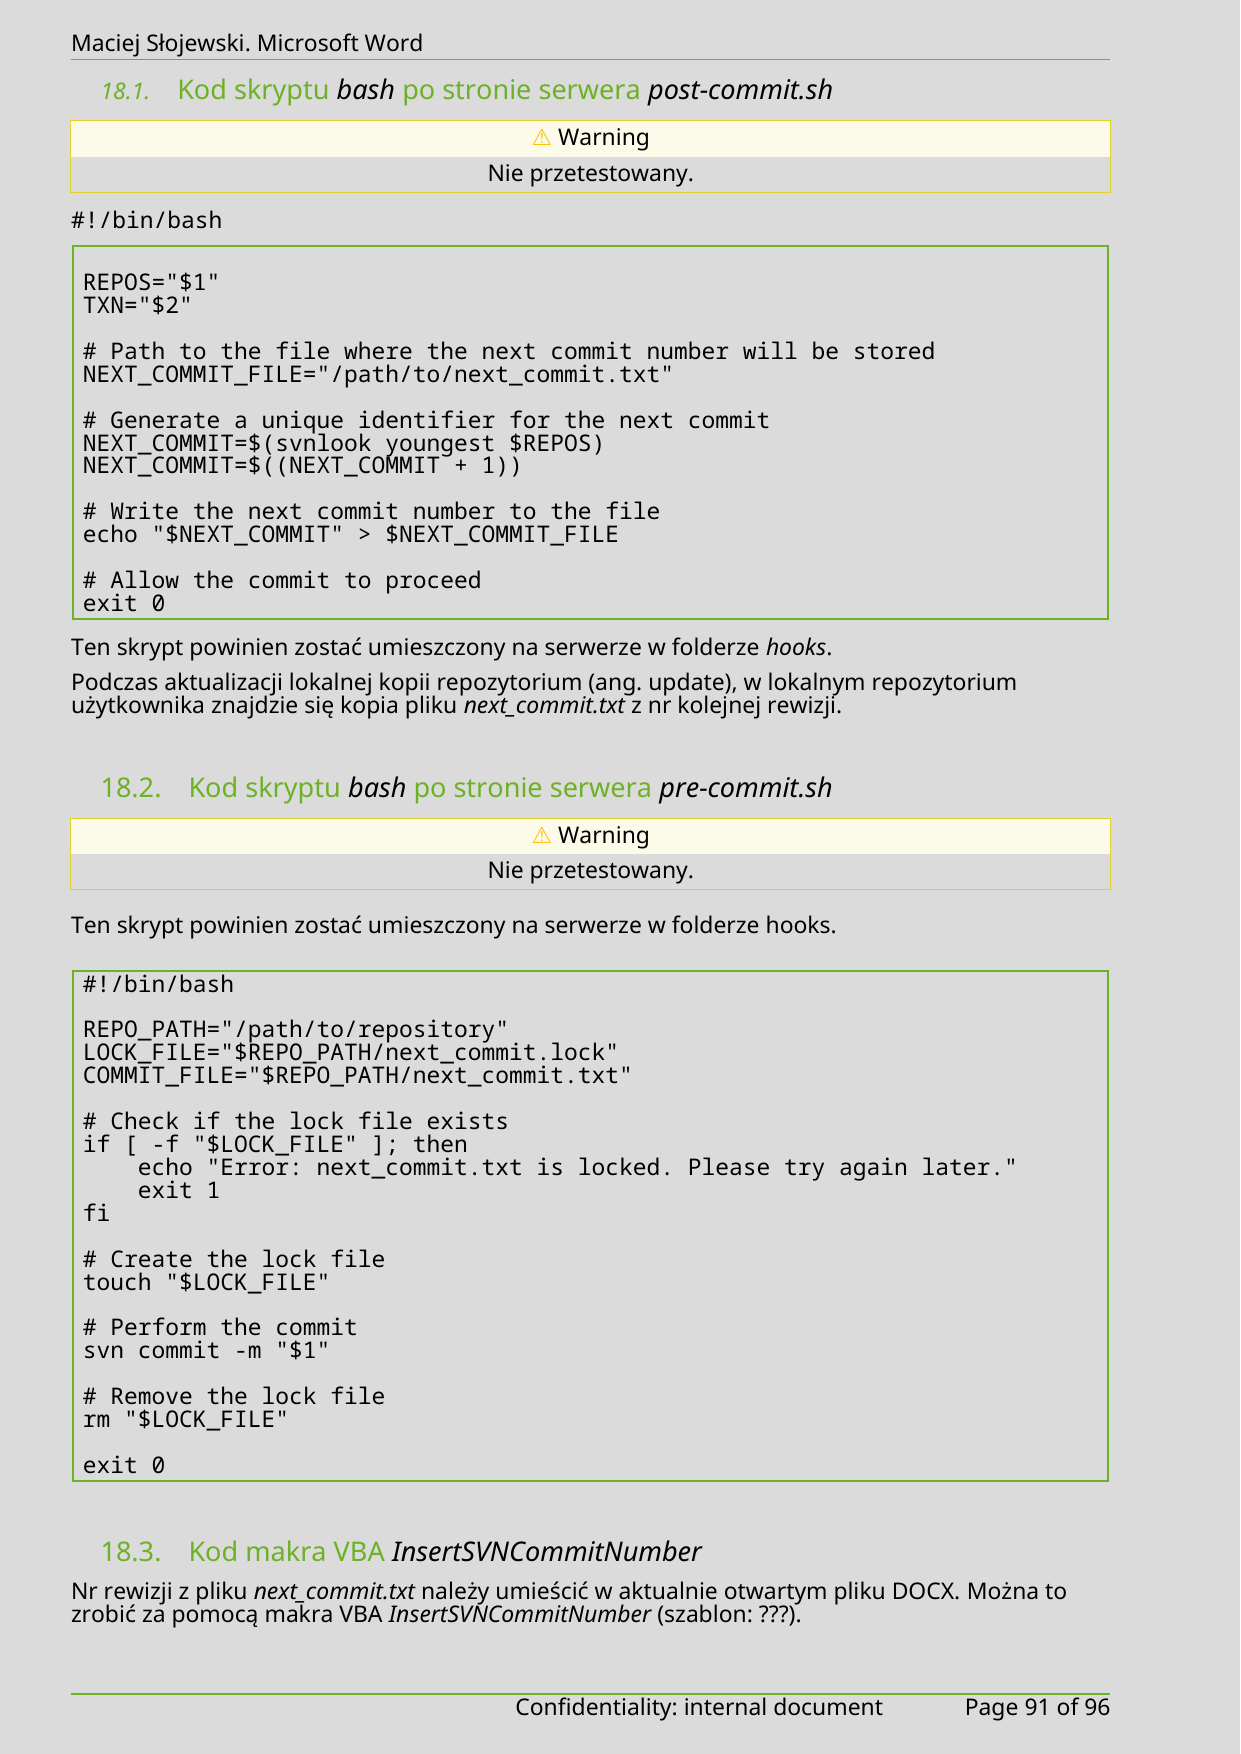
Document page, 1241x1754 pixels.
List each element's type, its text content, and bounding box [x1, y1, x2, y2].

text # Path to the file where the next commit number will be stored [74, 337, 1107, 360]
text # Create the lock file [74, 1244, 1107, 1267]
text NEXT_COMMIT_FILE="/path/to/next_commit.txt" [74, 360, 1107, 387]
text # Generate a unique identifier for the next commit [74, 406, 1107, 428]
subtitle Kod makra VBA InsertSVNCommitNumber [100, 1532, 1110, 1569]
text Nr rewizji z pliku next_commit.txt należy umieścić w aktualnie otwartym pliku DOCX. Można to zrobić za pomocą makra VBA InsertSVNCommitNumber (szablon: ???). [71, 1581, 1110, 1627]
table_cell Nie przetestowany. [71, 157, 1110, 192]
text # Write the next commit number to the file [74, 497, 1107, 520]
text NEXT_COMMIT=$(svnlook youngest $REPOS) [74, 428, 1107, 451]
text Ten skrypt powinien zostać umieszczony na serwerze w folderze hooks. [71, 637, 1110, 660]
table_header ⚠ Warning [71, 819, 1110, 854]
text svn commit -m "$1" [74, 1336, 1107, 1363]
text COMMIT_FILE="$REPO_PATH/next_commit.txt" [74, 1061, 1107, 1088]
text # Check if the lock file exists [74, 1107, 1107, 1130]
text rm "$LOCK_FILE" [74, 1405, 1107, 1432]
text exit 0 [74, 1451, 1107, 1480]
text exit 0 [74, 589, 1107, 618]
text touch "$LOCK_FILE" [74, 1267, 1107, 1294]
text REPO_PATH="/path/to/repository" [74, 1015, 1107, 1038]
text echo "$NEXT_COMMIT" > $NEXT_COMMIT_FILE [74, 520, 1107, 547]
subtitle Kod skryptu bash po stronie serwera post-commit.sh [100, 71, 1110, 108]
text echo "Error: next_commit.txt is locked. Please try again later." [74, 1153, 1107, 1176]
text #!/bin/bash [71, 210, 1110, 233]
text # Remove the lock file [74, 1382, 1107, 1405]
subtitle Kod skryptu bash po stronie serwera pre-commit.sh [100, 768, 1110, 805]
text LOCK_FILE="$REPO_PATH/next_commit.lock" [74, 1038, 1107, 1061]
text Podczas aktualizacji lokalnej kopii repozytorium (ang. update), w lokalnym repozytorium użytkownika znajdzie się kopia pliku next_commit.txt z nr kolejnej rewizji. [71, 672, 1110, 718]
text fi [74, 1199, 1107, 1226]
text NEXT_COMMIT=$((NEXT_COMMIT + 1)) [74, 451, 1107, 478]
text exit 1 [74, 1176, 1107, 1199]
table_cell Nie przetestowany. [71, 854, 1110, 889]
text Ten skrypt powinien zostać umieszczony na serwerze w folderze hooks. [71, 915, 1110, 938]
text REPOS="$1" [74, 268, 1107, 291]
text # Allow the commit to proceed [74, 566, 1107, 589]
text if [ -f "$LOCK_FILE" ]; then [74, 1130, 1107, 1153]
text #!/bin/bash [74, 972, 1107, 997]
text TXN="$2" [74, 291, 1107, 318]
table_header ⚠ Warning [71, 121, 1110, 157]
text # Perform the commit [74, 1313, 1107, 1336]
